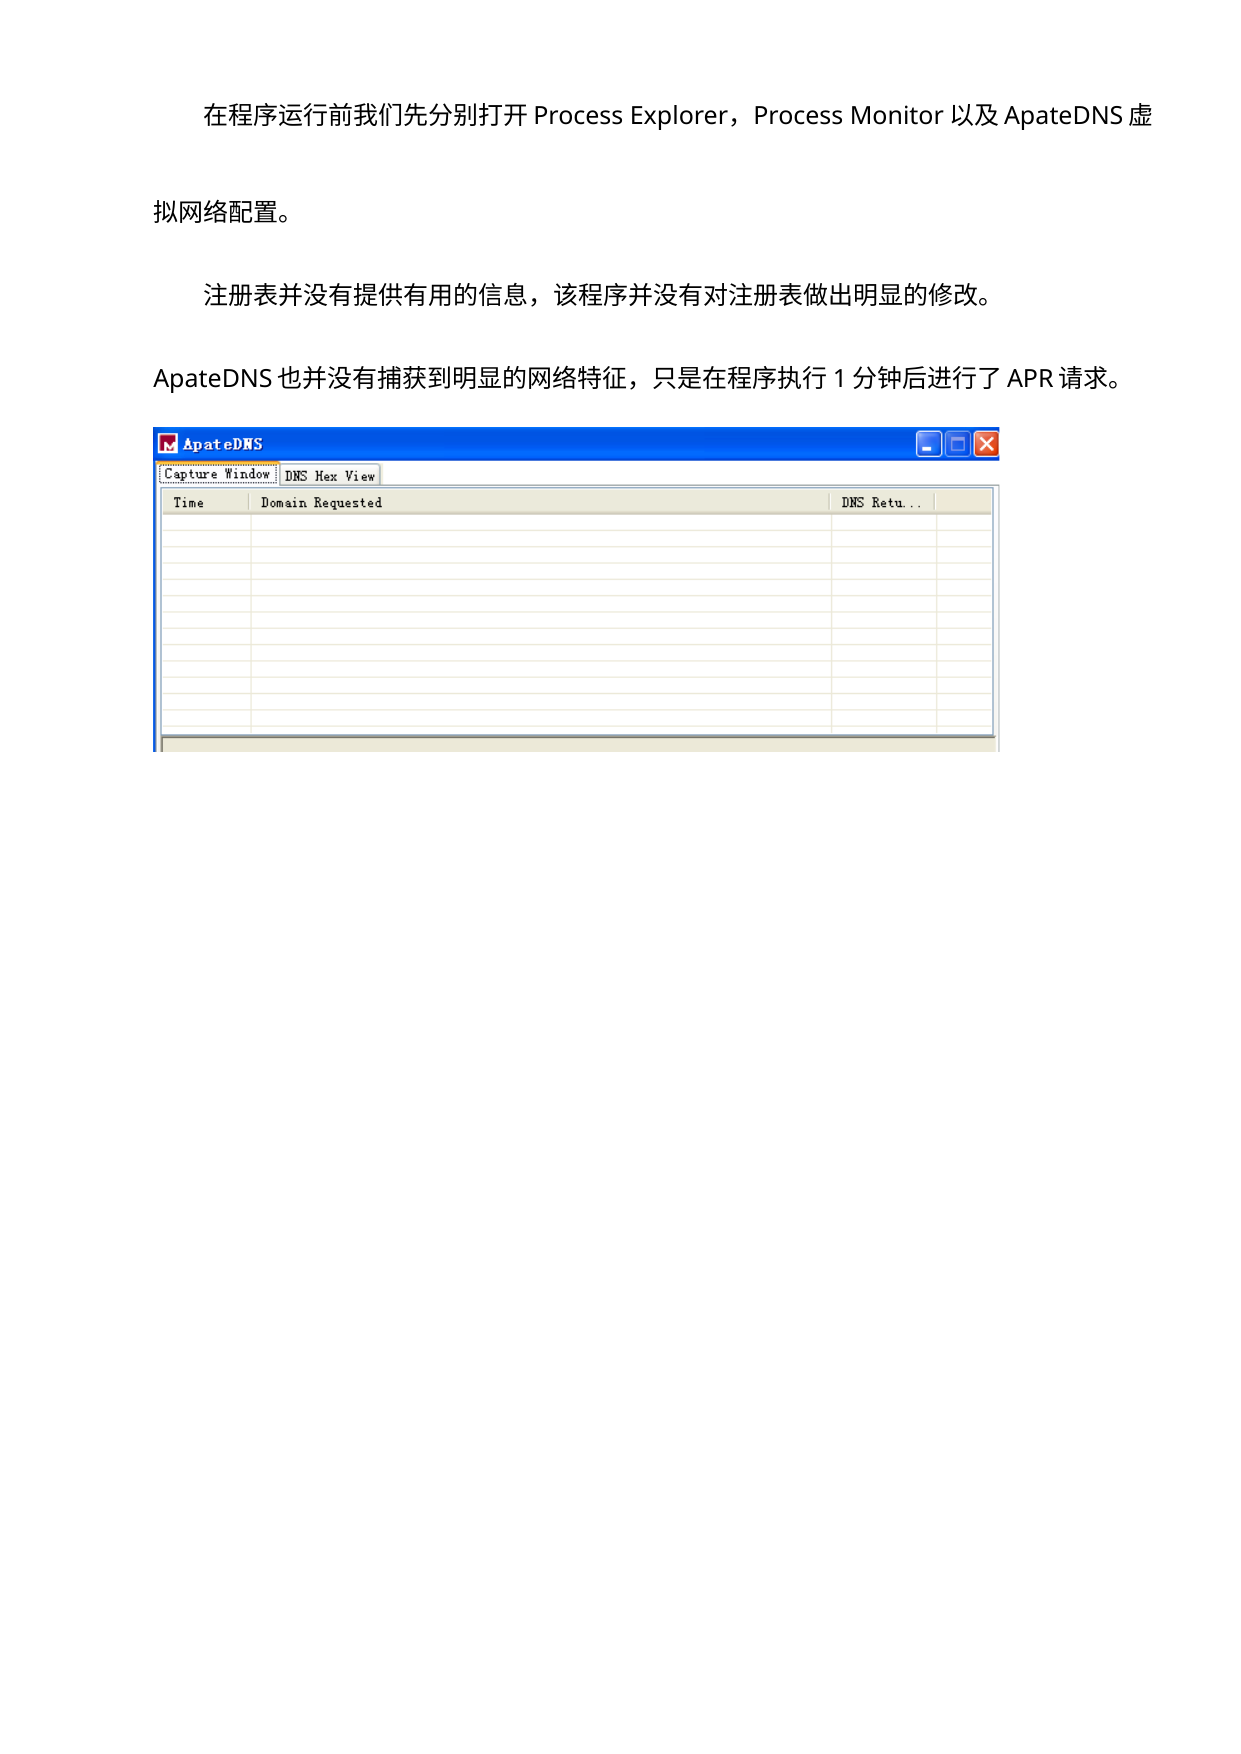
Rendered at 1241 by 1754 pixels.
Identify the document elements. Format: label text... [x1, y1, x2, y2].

list ApateDNS也并没有捕获到明显的网络特征，只是在程序执行1分钟后进行了APR请求。 [153, 344, 1165, 409]
picture [153, 427, 1000, 752]
list 在程序运行前我们先分别打开Process Explorer，Process Monitor以及ApateDNS虚拟网络配置。 [153, 81, 1165, 243]
list 注册表并没有提供有用的信息，该程序并没有对注册表做出明显的修改。 [153, 261, 1165, 326]
